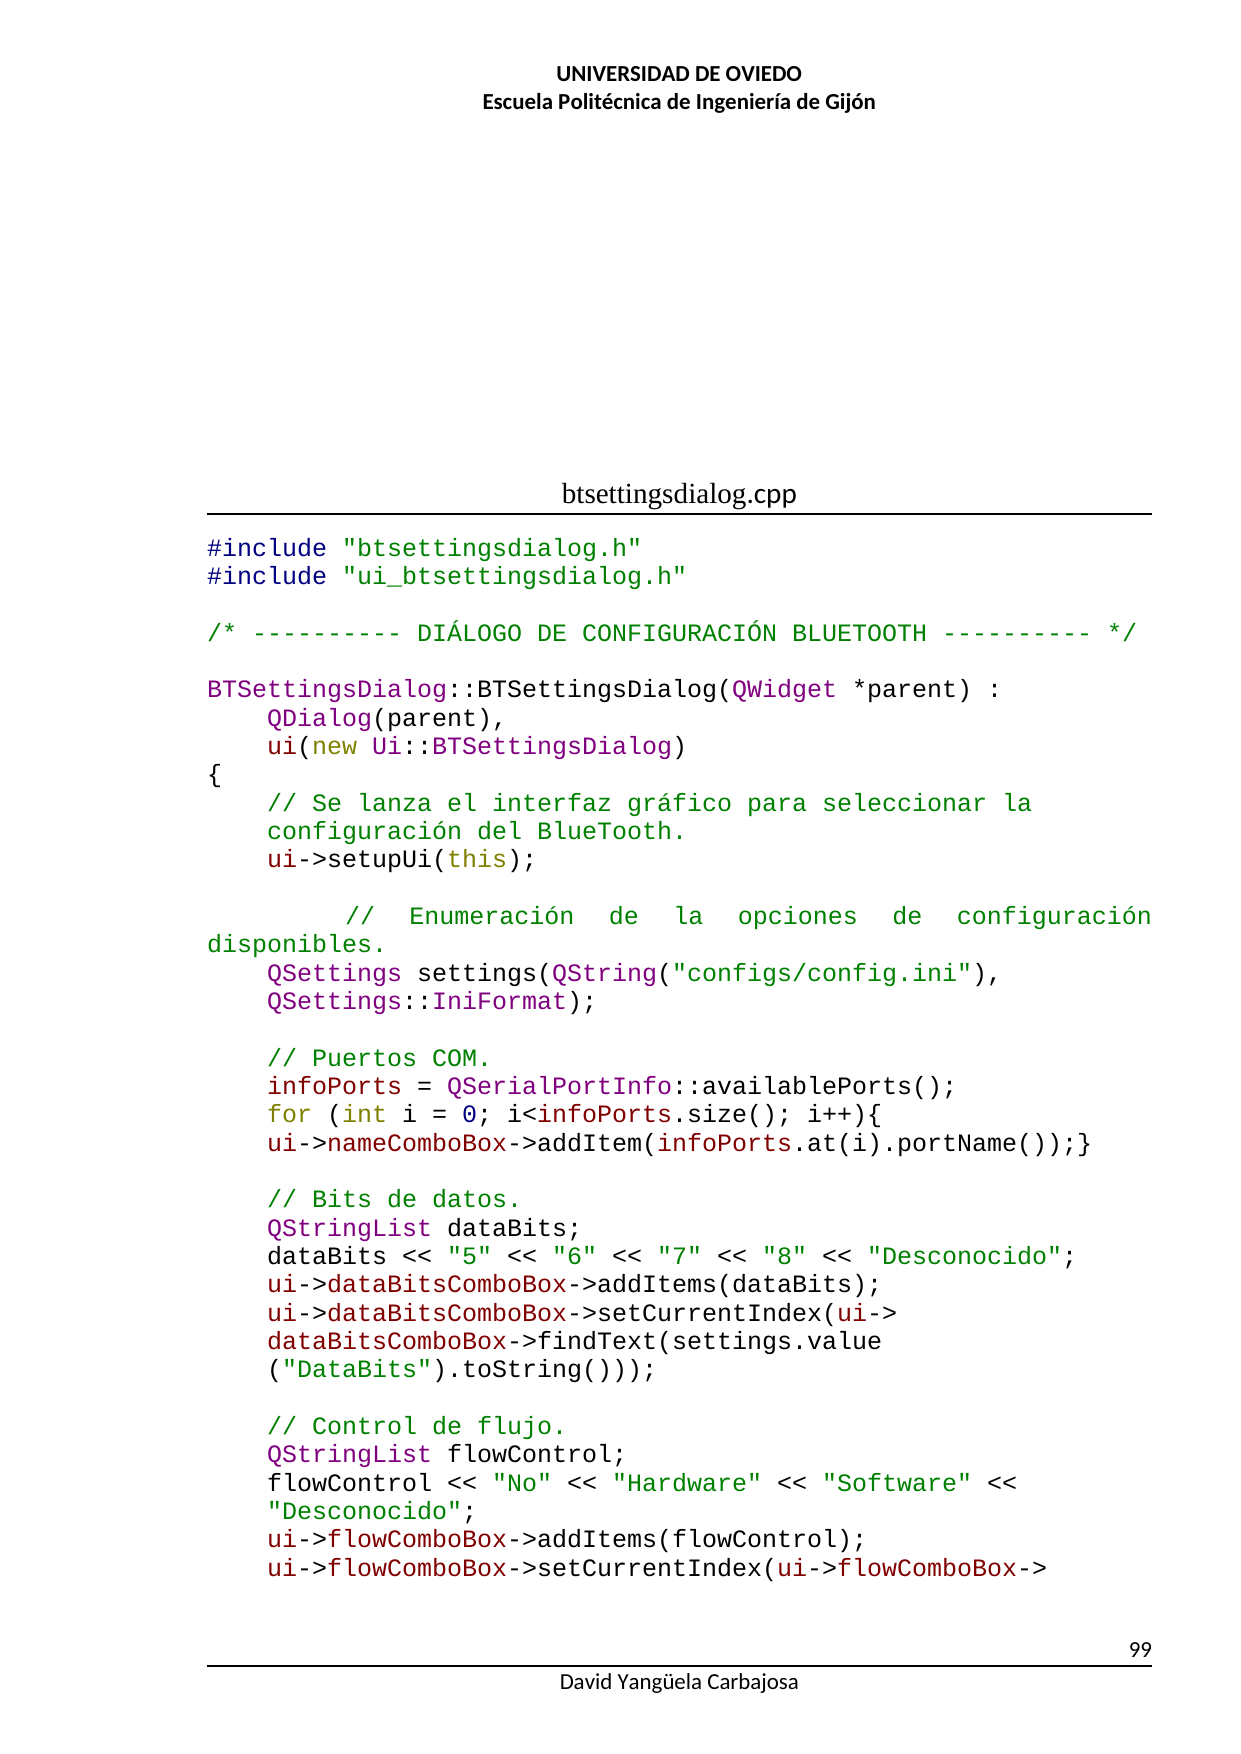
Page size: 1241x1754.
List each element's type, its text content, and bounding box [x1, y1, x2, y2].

text infoPorts = QSerialPortInfo::availablePorts(); [207, 1074, 1152, 1102]
text // Enumeración de la opciones de configuración disponibles. [207, 904, 1152, 960]
text ui(new Ui::BTSettingsDialog) [207, 734, 1152, 762]
text // Control de flujo. [207, 1414, 1152, 1442]
text QSettings::IniFormat); [207, 989, 1152, 1017]
text BTSettingsDialog::BTSettingsDialog(QWidget *parent) : [207, 677, 1152, 705]
text // Puertos COM. [207, 1045, 1152, 1074]
text for (int i = 0; i<infoPorts.size(); i++){ [207, 1102, 1152, 1130]
text ui->dataBitsComboBox->addItems(dataBits); [207, 1272, 1152, 1300]
text { [207, 762, 1152, 790]
text ui->setupUi(this); [207, 847, 1152, 875]
text // Bits de datos. [207, 1187, 1152, 1215]
text flowControl << "No" << "Hardware" << "Software" << [207, 1470, 1152, 1499]
text btsettingsdialog.cpp [207, 475, 1152, 513]
text #include "ui_btsettingsdialog.h" [207, 564, 1152, 592]
text #include "btsettingsdialog.h" [207, 535, 1152, 564]
text dataBitsComboBox->findText(settings.value [207, 1329, 1152, 1357]
text ui->nameComboBox->addItem(infoPorts.at(i).portName());} [207, 1130, 1152, 1159]
text ("DataBits").toString())); [207, 1357, 1152, 1385]
text configuración del BlueTooth. [207, 819, 1152, 847]
text ui->dataBitsComboBox->setCurrentIndex(ui-> [207, 1300, 1152, 1329]
text /* ---------- DIÁLOGO DE CONFIGURACIÓN BLUETOOTH ---------- */ [207, 620, 1152, 649]
text QSettings settings(QString("configs/config.ini"), [207, 960, 1152, 989]
text QStringList dataBits; [207, 1215, 1152, 1244]
text dataBits << "5" << "6" << "7" << "8" << "Desconocido"; [207, 1244, 1152, 1272]
text "Desconocido"; [207, 1499, 1152, 1527]
text ui->flowComboBox->addItems(flowControl); [207, 1527, 1152, 1555]
text ui->flowComboBox->setCurrentIndex(ui->flowComboBox-> [207, 1555, 1152, 1584]
text QDialog(parent), [207, 705, 1152, 734]
text QStringList flowControl; [207, 1442, 1152, 1470]
text // Se lanza el interfaz gráfico para seleccionar la [207, 790, 1152, 819]
